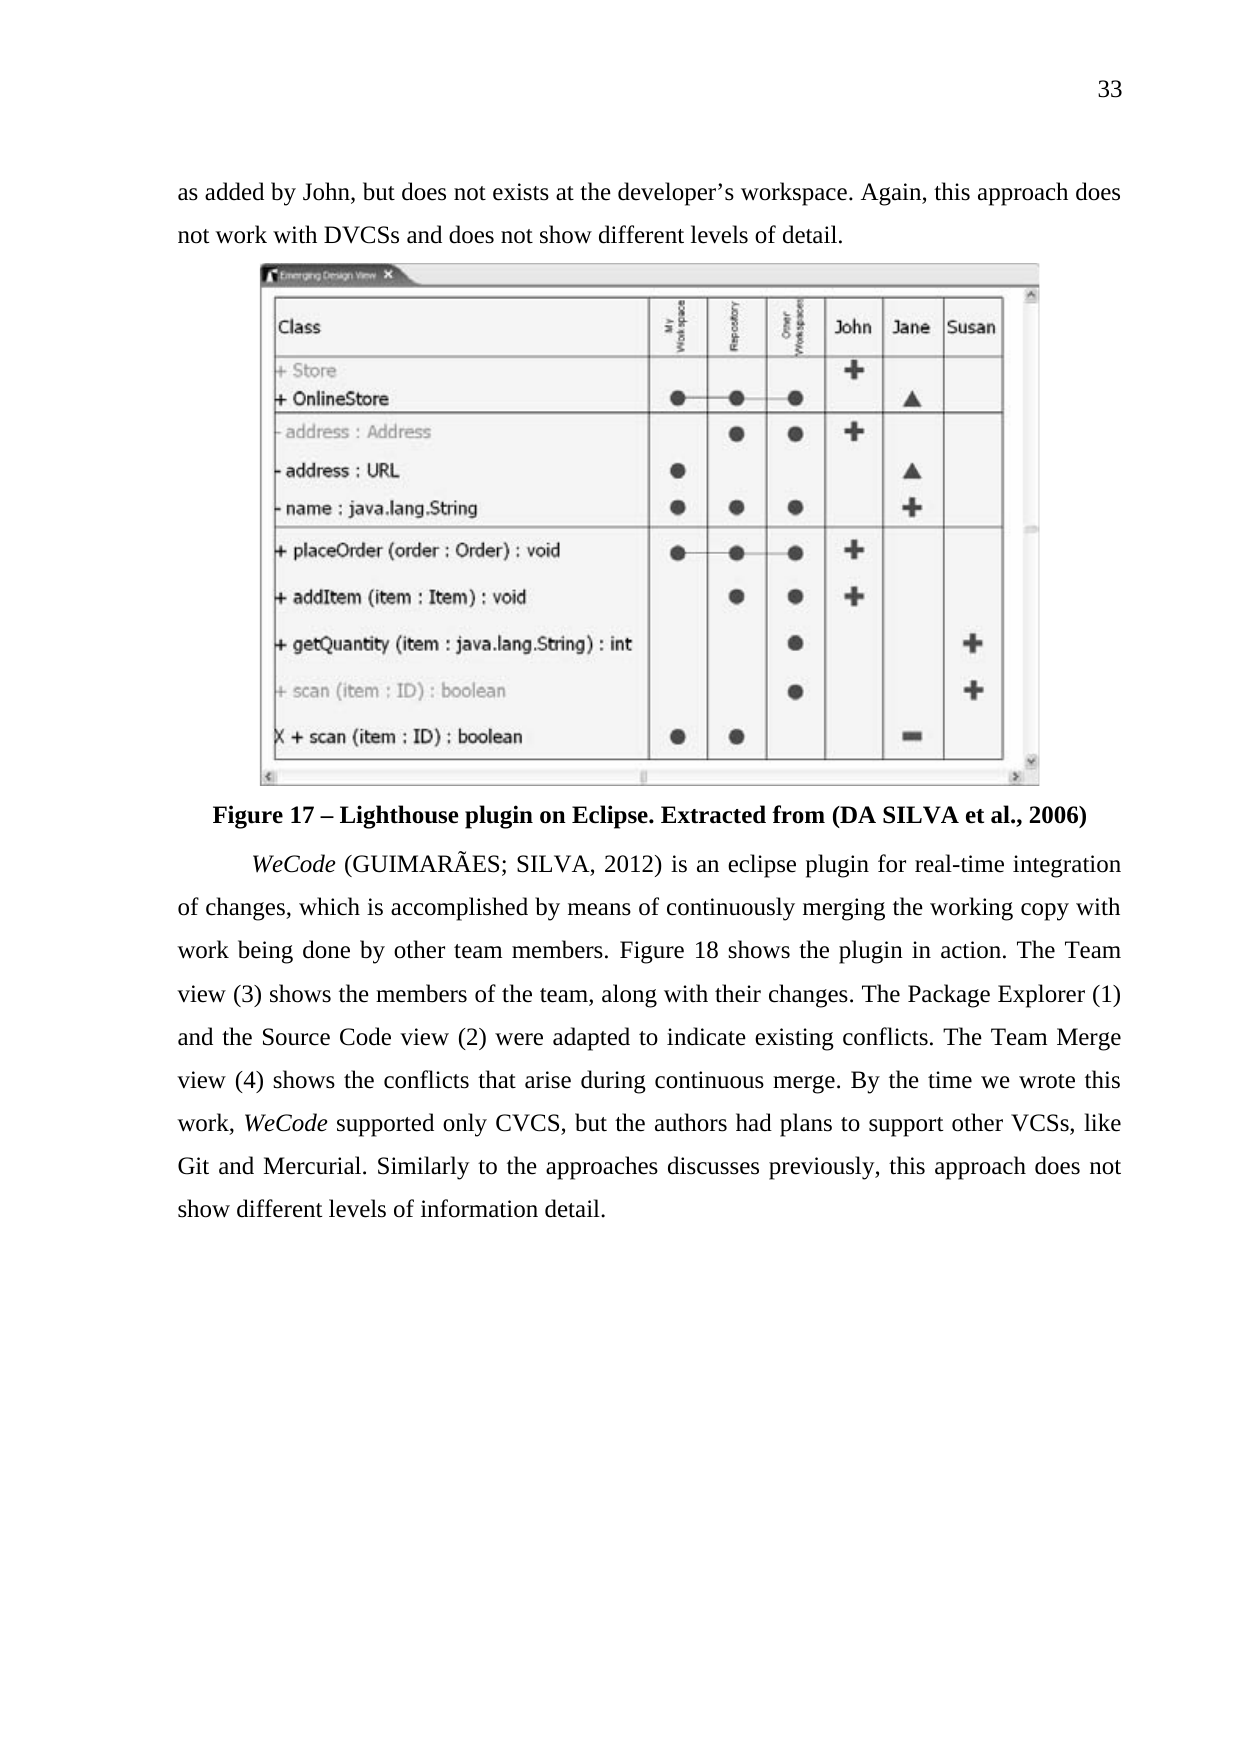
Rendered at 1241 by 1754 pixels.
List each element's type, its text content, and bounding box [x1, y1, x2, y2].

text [177, 177, 1122, 249]
text WeCode (GUIMARÃES; SILVA, 2012) is an eclipse plugin for real-time integration of changes, which is accomplished by means of continuously merging the working copy with work being done by other team members. Figure 18 shows the plugin in action. The Team view (3) shows the members of the team, along with their changes. The Package Explorer (1) and the Source Code view (2) were adapted to indicate existing conflicts. The Team Merge view (4) shows the conflicts that arise during continuous merge. By the time we wrote this work, WeCode supported only CVCS, but the authors had plans to support other VCSs, like Git and Mercurial. Similarly to the approaches discusses previously, this approach does not show different levels of information detail. [177, 849, 1122, 1223]
text Figure 17 – Lighthouse plugin on Eclipse. Extracted from (DA SILVA et al., 2006) [177, 800, 1122, 828]
